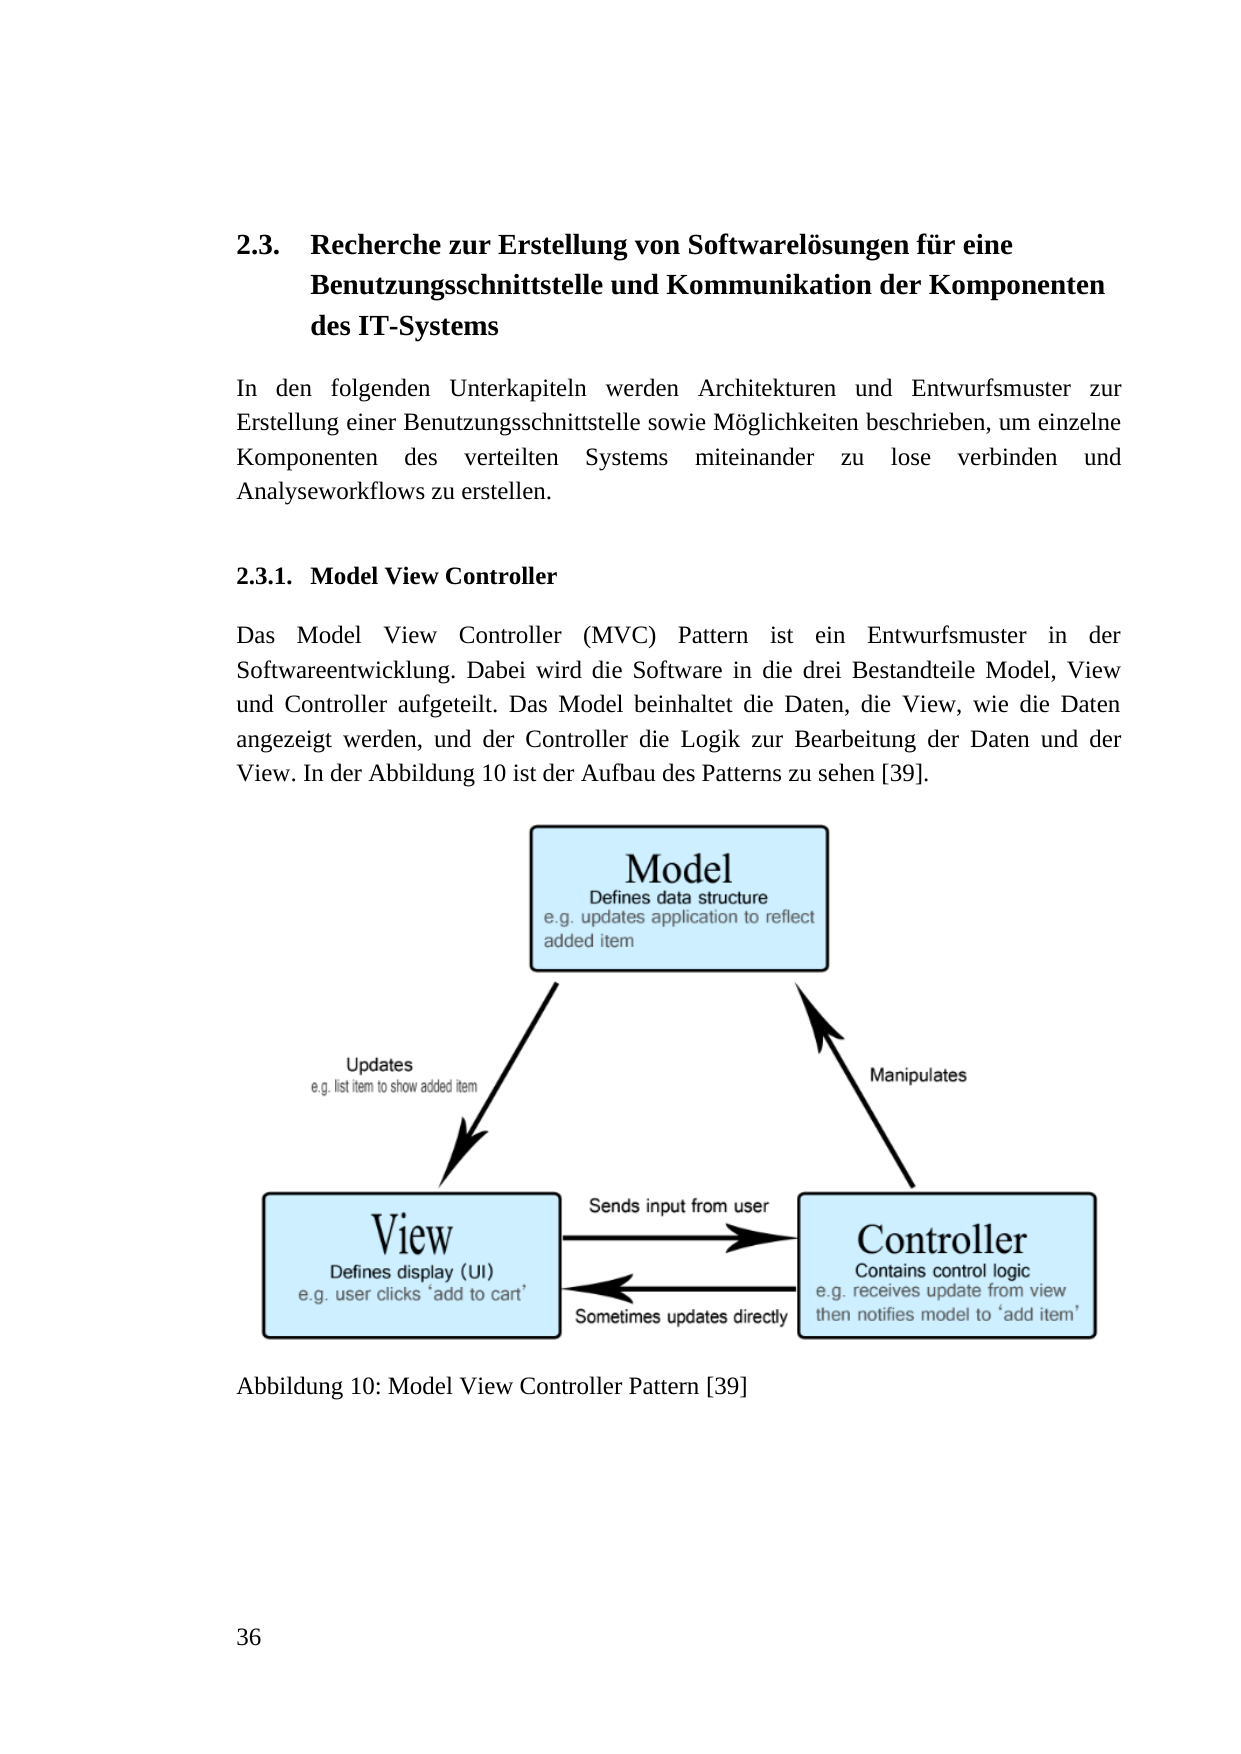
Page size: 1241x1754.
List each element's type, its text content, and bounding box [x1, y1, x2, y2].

picture [236, 809, 1123, 1349]
text In den folgenden Unterkapiteln werden Architekturen und Entwurfsmuster zur Erstellung einer Benutzungsschnittstelle sowie Möglichkeiten beschrieben, um einzelne Komponenten des verteilten Systems miteinander zu lose verbinden und Analyseworkflows zu erstellen. [236, 373, 1122, 505]
text Model View Controller [236, 561, 1122, 589]
text Das Model View Controller (MVC) Pattern ist ein Entwurfsmuster in der Softwareentwicklung. Dabei wird die Software in die drei Bestandteile Model, View und Controller aufgeteilt. Das Model beinhaltet die Daten, die View, wie die Daten angezeigt werden, und der Controller die Logik zur Bearbeitung der Daten und der View. In der Abbildung 10 ist der Aufbau des Patterns zu sehen. [236, 620, 1122, 787]
text Abbildung 10: Model View Controller Pattern [236, 1371, 1122, 1400]
text Recherche zur Erstellung von Softwarelösungen für eine Benutzungsschnittstelle und Kommunikation der Komponenten des IT-Systems [236, 227, 1122, 341]
